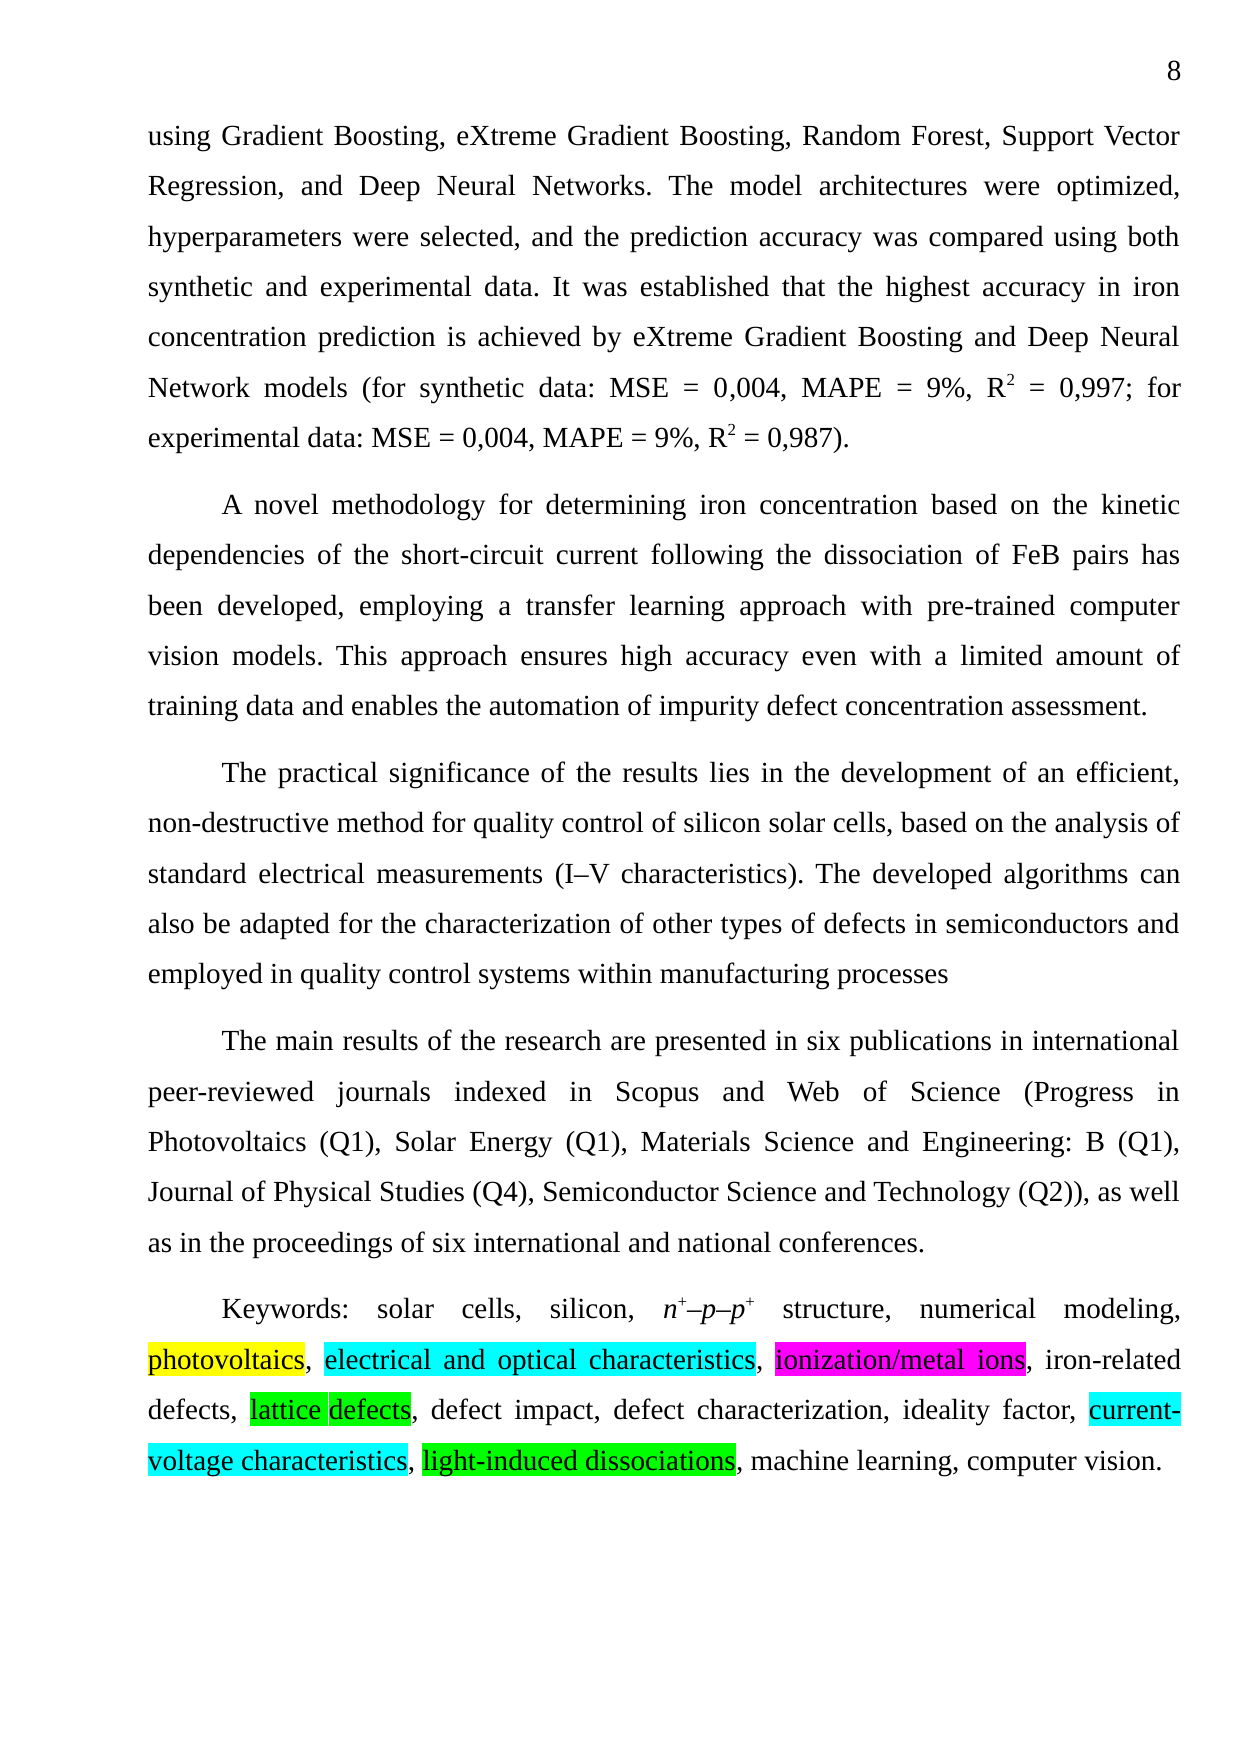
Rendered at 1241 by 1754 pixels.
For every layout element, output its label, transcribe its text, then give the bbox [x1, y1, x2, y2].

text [148, 118, 1181, 453]
text The main results of the research are presented in six publications in international peer-reviewed journals indexed in Scopus and Web of Science (Progress in Photovoltaics (Q1), Solar Energy (Q1), Materials Science and Engineering: B (Q1), Journal of Physical Studies (Q4), Semiconductor Science and Technology (Q2)), as well as in the proceedings of six international and national conferences. [148, 1023, 1181, 1258]
text The practical significance of the results lies in the development of an efficient, non-destructive method for quality control of silicon solar cells, based on the analysis of standard electrical measurements (I–V characteristics). The developed algorithms can also be adapted for the characterization of other types of defects in semiconductors and employed in quality control systems within manufacturing processes [148, 755, 1181, 990]
text Keywords: solar cells, silicon, n+–p–p+ structure, numerical modeling, photovoltaics, electrical and optical characteristics, ionization/metal ions, iron-related defects, lattice defects, defect impact, defect characterization, ideality factor, current-voltage characteristics, light-induced dissociations, machine learning, computer vision. [148, 1292, 1181, 1476]
text A novel methodology for determining iron concentration based on the kinetic dependencies of the short-circuit current following the dissociation of FeB pairs has been developed, employing a transfer learning approach with pre-trained computer vision models. This approach ensures high accuracy even with a limited amount of training data and enables the automation of impurity defect concentration assessment. [148, 487, 1181, 722]
